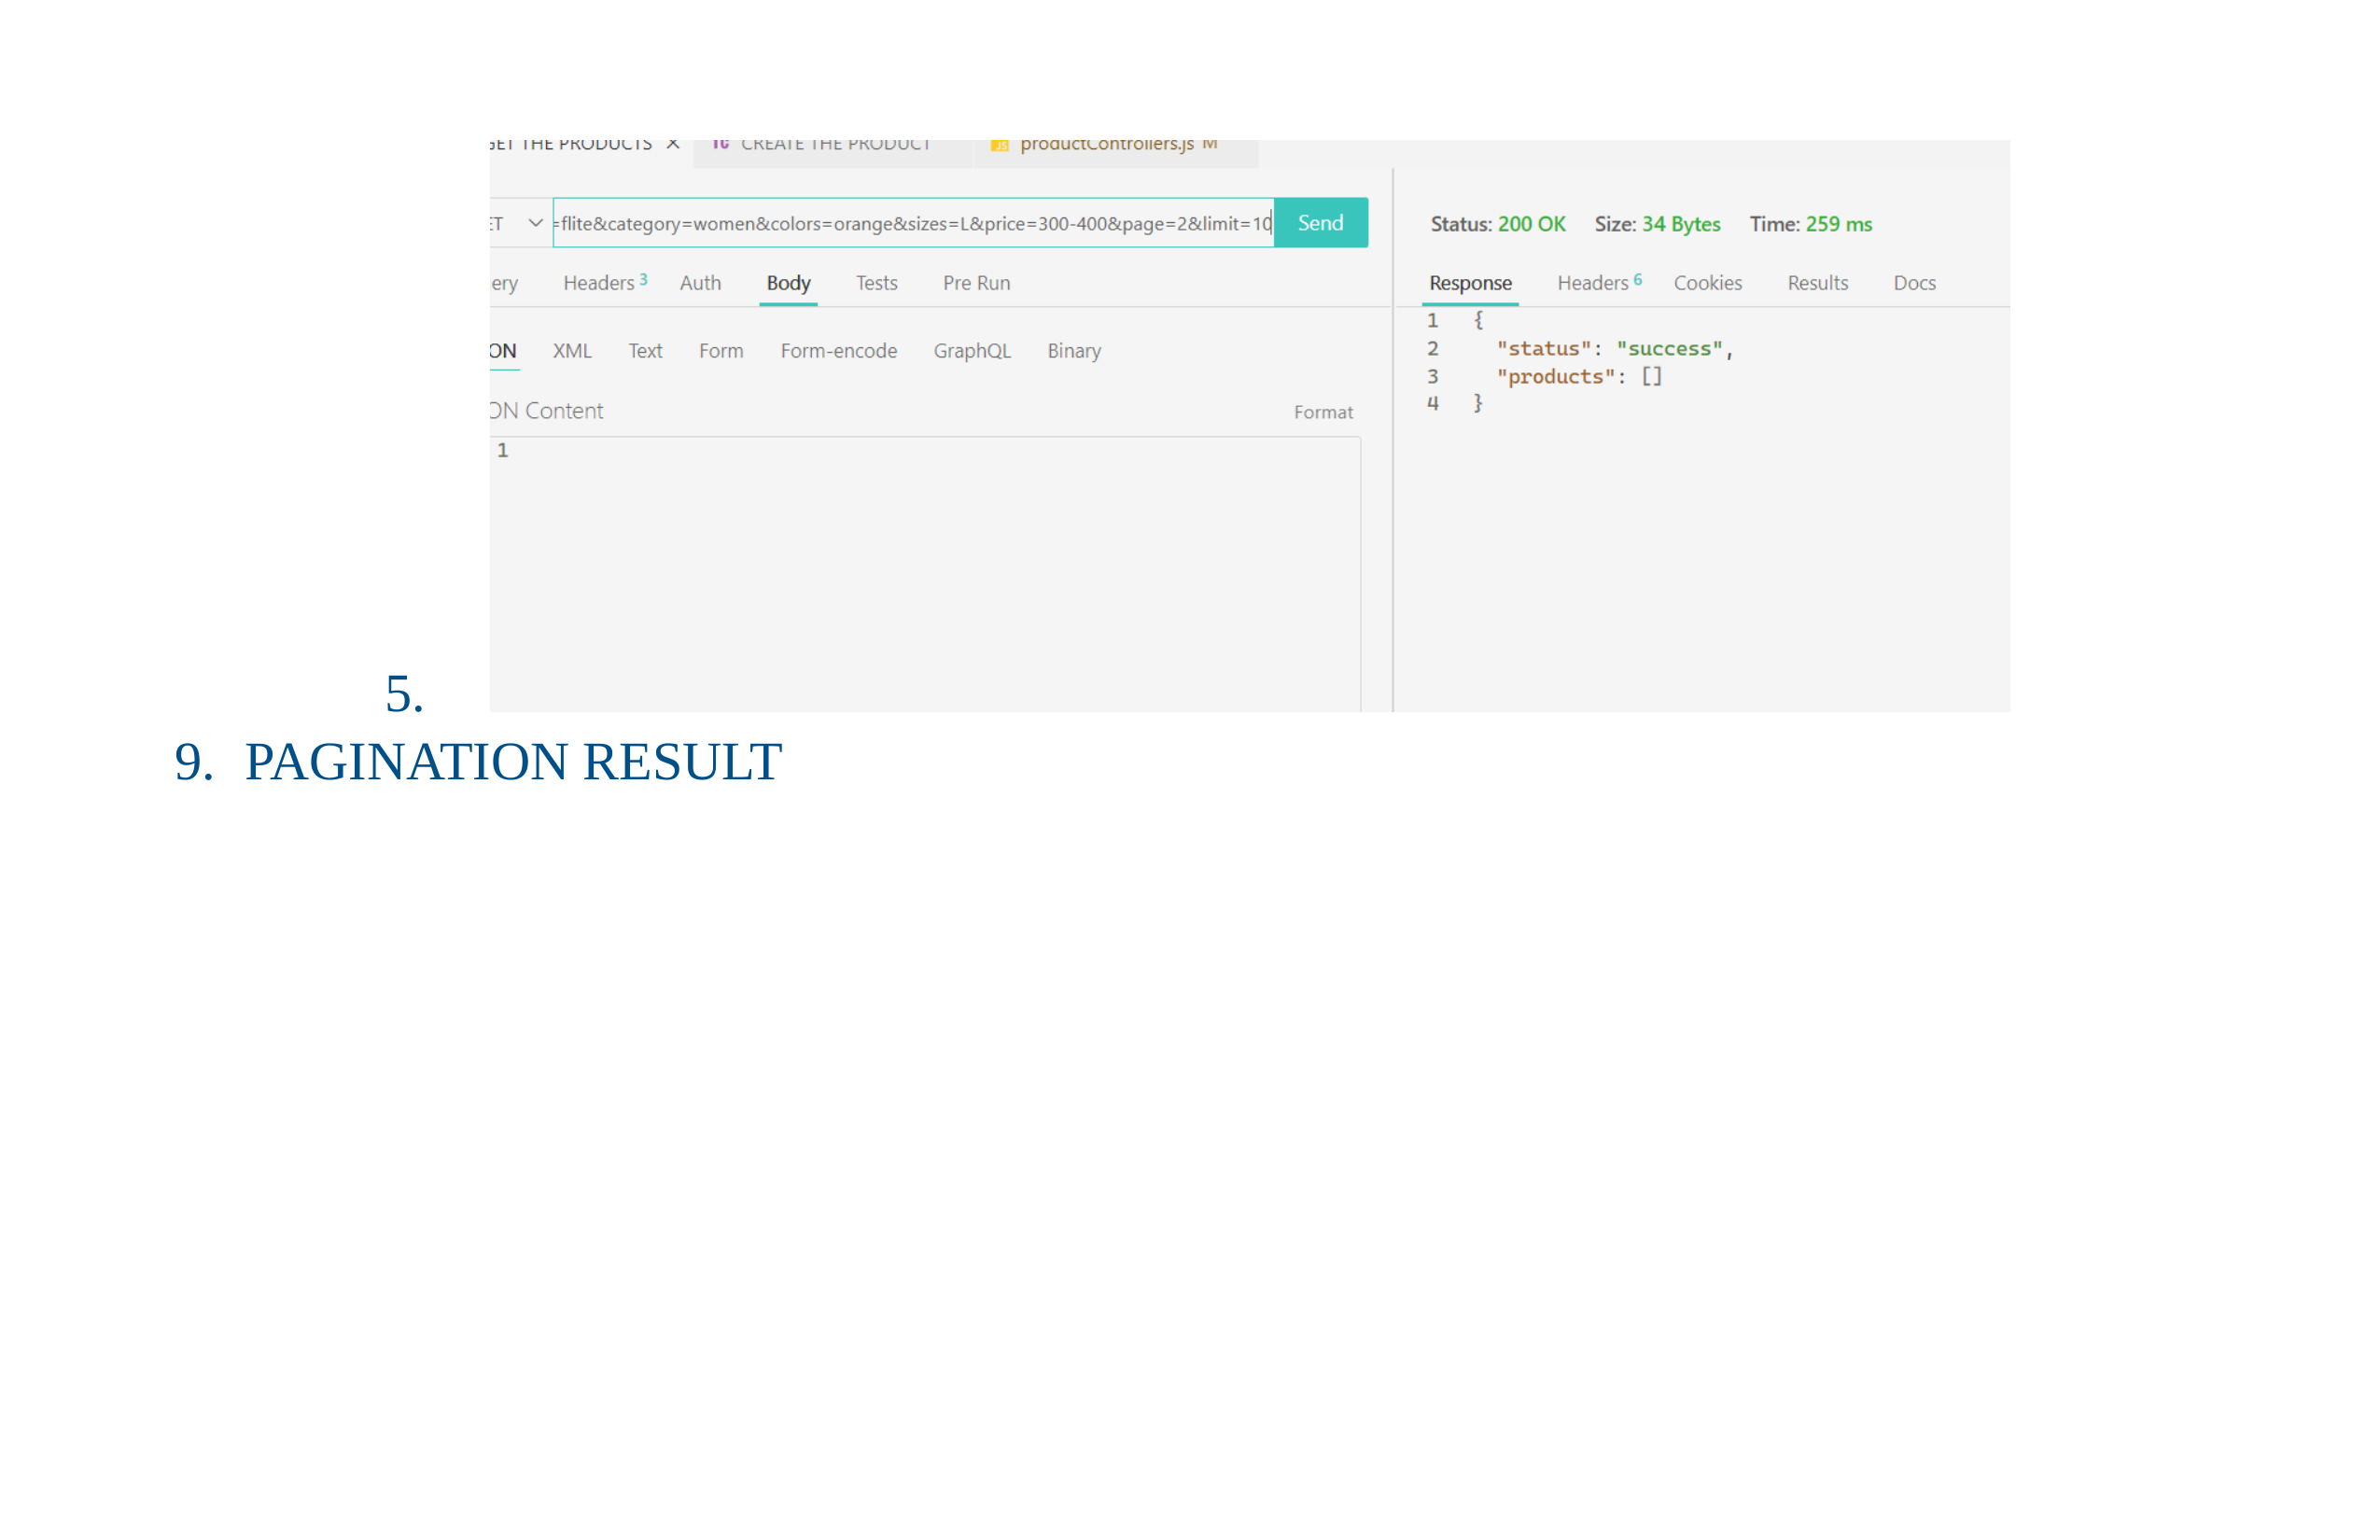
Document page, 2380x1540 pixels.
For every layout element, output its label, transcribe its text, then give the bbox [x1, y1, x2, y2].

list PAGINATION RESULT [175, 729, 2240, 791]
picture [490, 140, 2010, 712]
